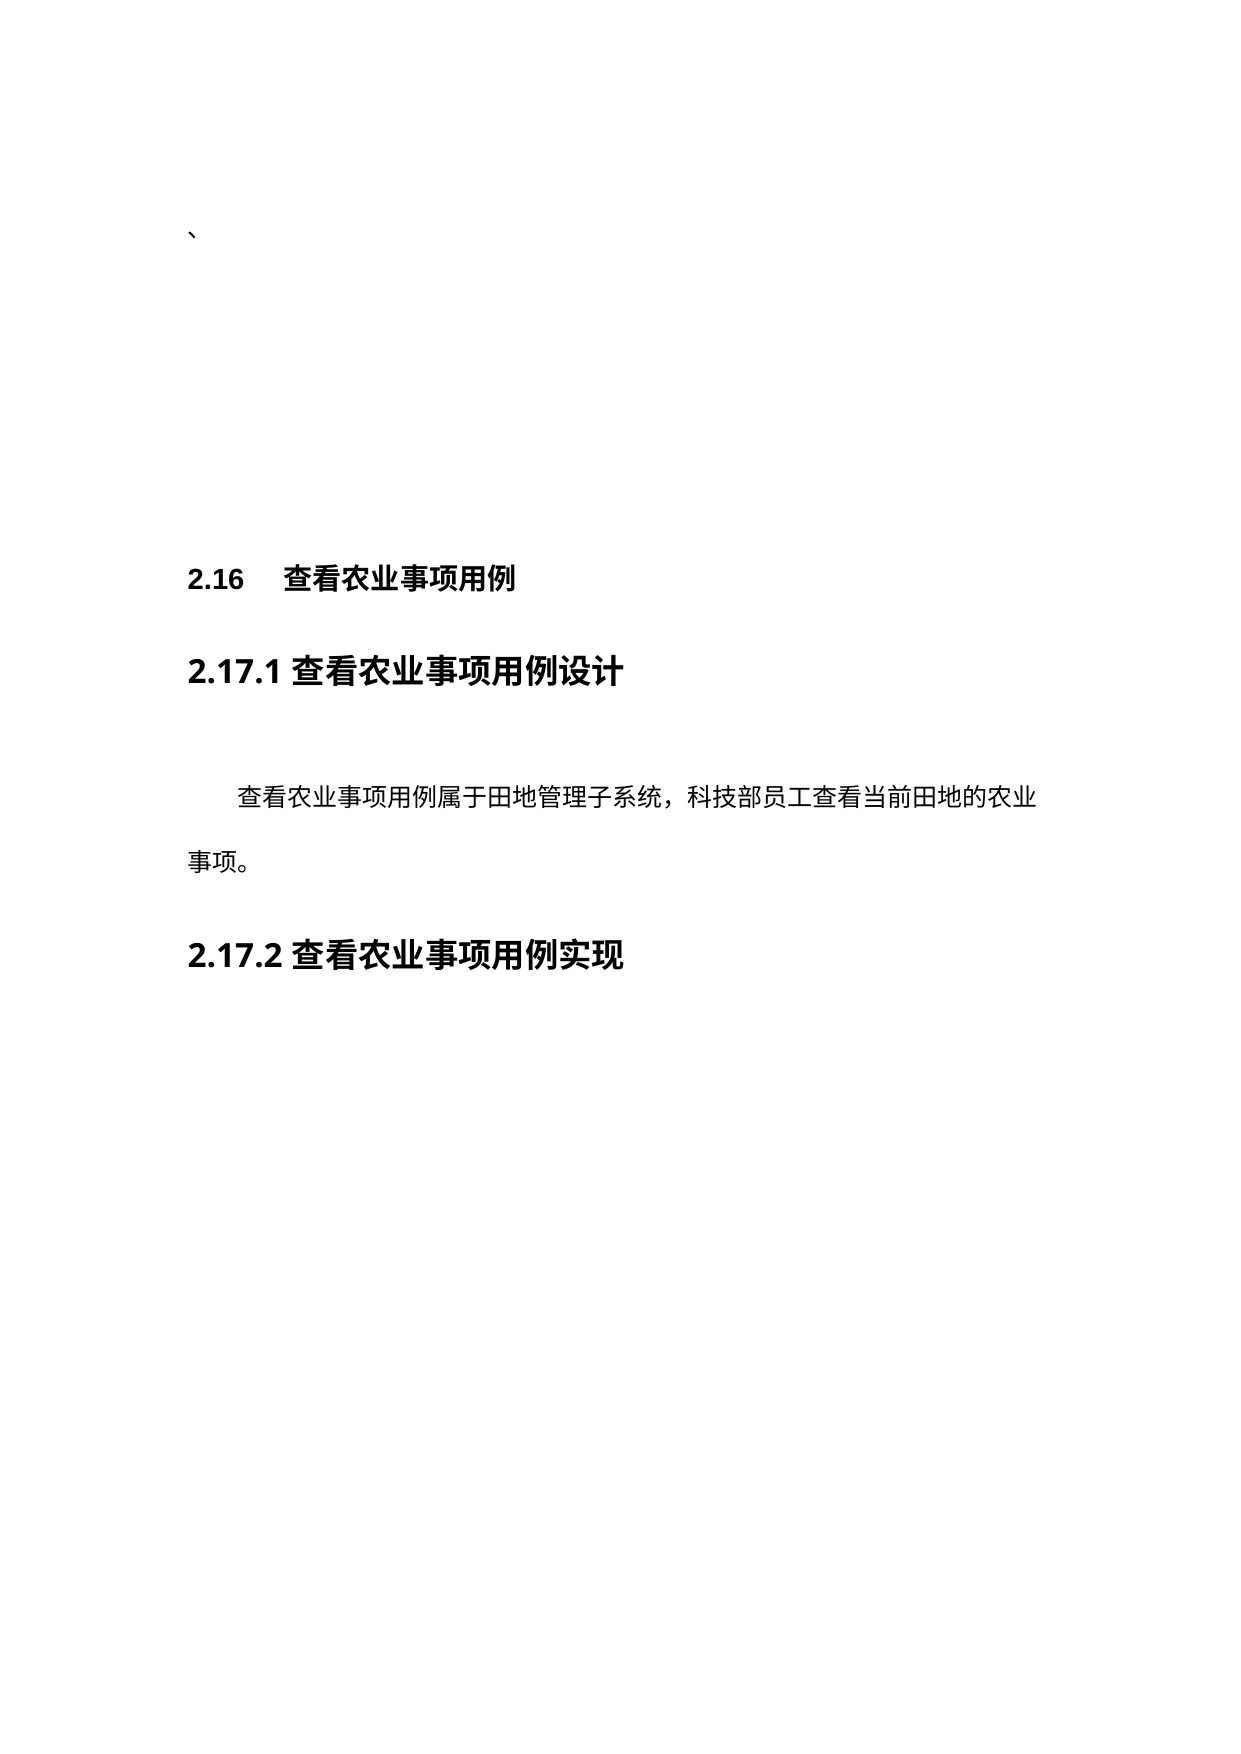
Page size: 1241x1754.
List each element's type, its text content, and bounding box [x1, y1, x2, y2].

subtitle 查看农业事项用例 [187, 544, 1053, 609]
text 查看农业事项用例属于田地管理子系统，科技部员工查看当前田地的农业事项。 [187, 763, 1053, 893]
text 、 [187, 194, 1053, 259]
subtitle 2.17.2 查看农业事项用例实现 [187, 921, 1053, 986]
subtitle 2.17.1 查看农业事项用例设计 [187, 637, 1053, 702]
